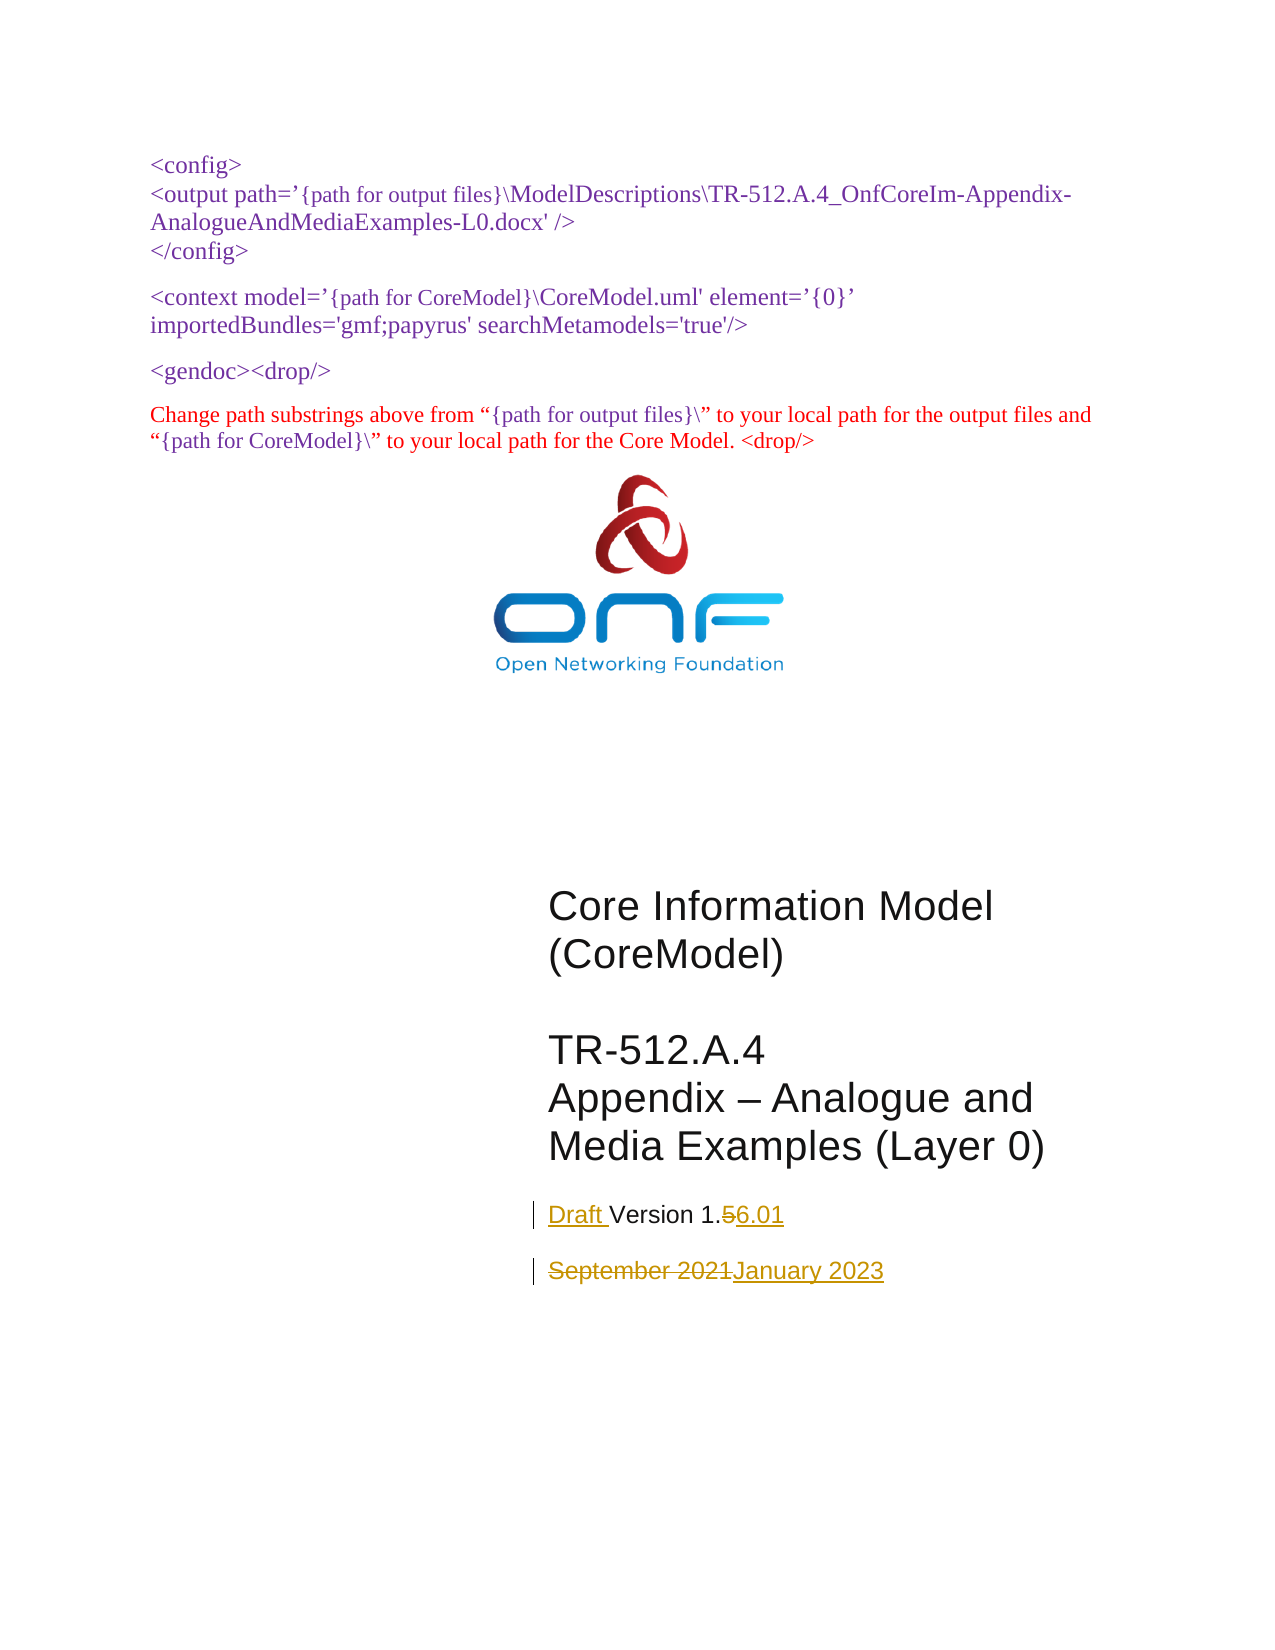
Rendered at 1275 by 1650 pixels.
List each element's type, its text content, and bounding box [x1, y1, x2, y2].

picture [489, 470, 786, 676]
text <gendoc><drop/> [150, 356, 1125, 384]
text <config> <output path=’{path for output files}\ModelDescriptions\TR-512.A.4_OnfCoreIm-Appendix-AnalogueAndMediaExamples-L0.docx' /> </config> [150, 150, 1125, 265]
text <context model=’{path for CoreModel}\CoreModel.uml' element=’{0}’ importedBundles='gmf;papyrus' searchMetamodels='true'/> [150, 282, 1125, 339]
text Change path substrings above from “{path for output files}\” to your local path for the output files and “{path for CoreModel}\” to your local path for the Core Model. <drop/> [150, 401, 1125, 454]
